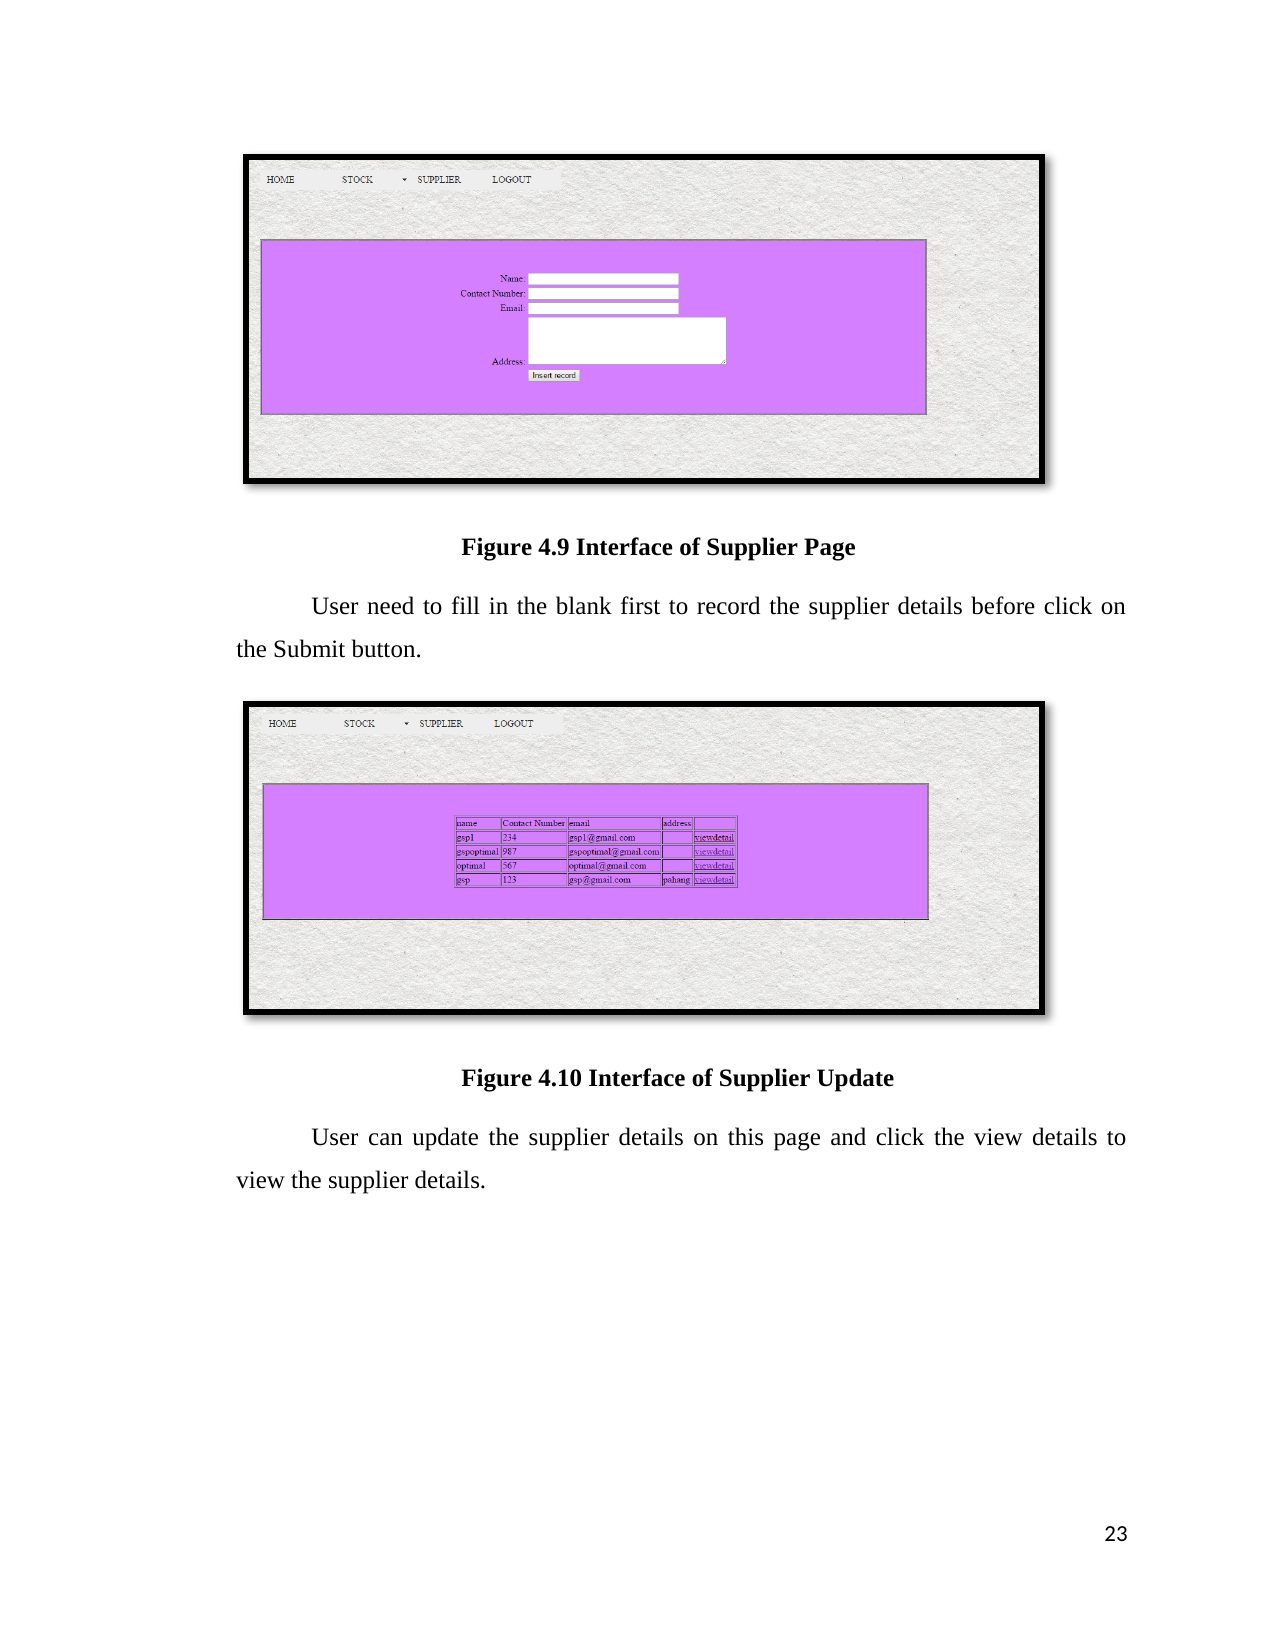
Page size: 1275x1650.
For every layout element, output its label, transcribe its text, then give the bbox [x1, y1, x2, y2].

picture [249, 160, 1039, 478]
picture [249, 707, 1039, 1009]
text User need to fill in the blank first to record the supplier details before click on the Submit button. [236, 591, 1127, 663]
text Figure 4.9 Interface of Supplier Page [236, 532, 1127, 560]
text Figure 4.10 Interface of Supplier Update [236, 1063, 1127, 1091]
text User can update the supplier details on this page and click the view details to view the supplier details. [236, 1122, 1127, 1194]
